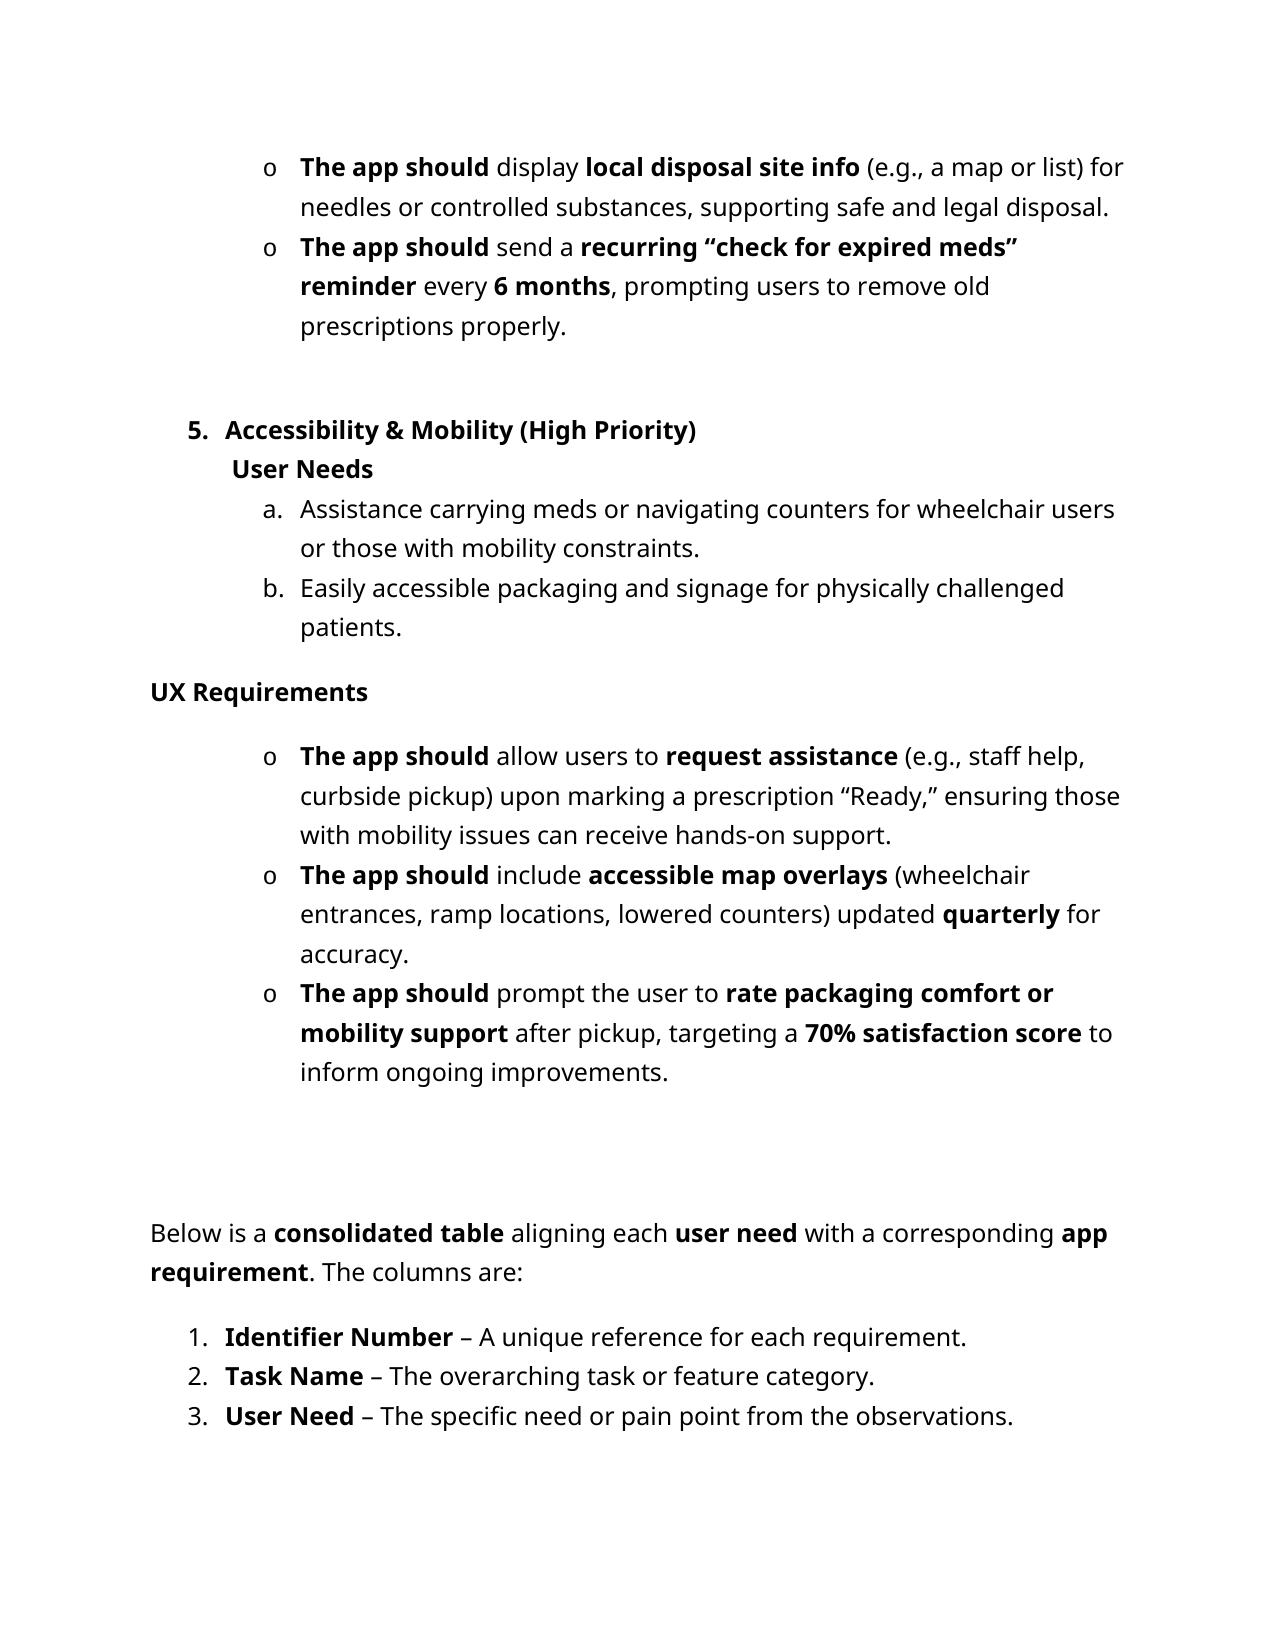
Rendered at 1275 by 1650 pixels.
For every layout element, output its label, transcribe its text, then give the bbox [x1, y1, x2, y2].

text UX Requirements [150, 674, 1125, 708]
list Accessibility & Mobility (High Priority) User Needs [187, 412, 1125, 486]
list Assistance carrying meds or navigating counters for wheelchair users or those with mobility constraints. [262, 491, 1125, 565]
list The app should send a recurring “check for expired meds” reminder every 6 months, prompting users to remove old prescriptions properly. [262, 229, 1125, 342]
list User Need – The specific need or pain point from the observations. [187, 1398, 1125, 1432]
text Below is a consolidated table aligning each user need with a corresponding app requirement. The columns are: [150, 1215, 1125, 1289]
list The app should allow users to request assistance (e.g., staff help, curbside pickup) upon marking a prescription “Ready,” ensuring those with mobility issues can receive hands-on support. [262, 739, 1125, 852]
list Task Name – The overarching task or feature category. [187, 1359, 1125, 1393]
list The app should display local disposal site info (e.g., a map or list) for needles or controlled substances, supporting safe and legal disposal. [262, 150, 1125, 224]
list The app should include accessible map overlays (wheelchair entrances, ramp locations, lowered counters) updated quarterly for accuracy. [262, 857, 1125, 971]
list Identifier Number – A unique reference for each requirement. [187, 1319, 1125, 1353]
list Easily accessible packaging and signage for physically challenged patients. [262, 570, 1125, 644]
list The app should prompt the user to rate packaging comfort or mobility support after pickup, targeting a 70% satisfaction score to inform ongoing improvements. [262, 976, 1125, 1089]
